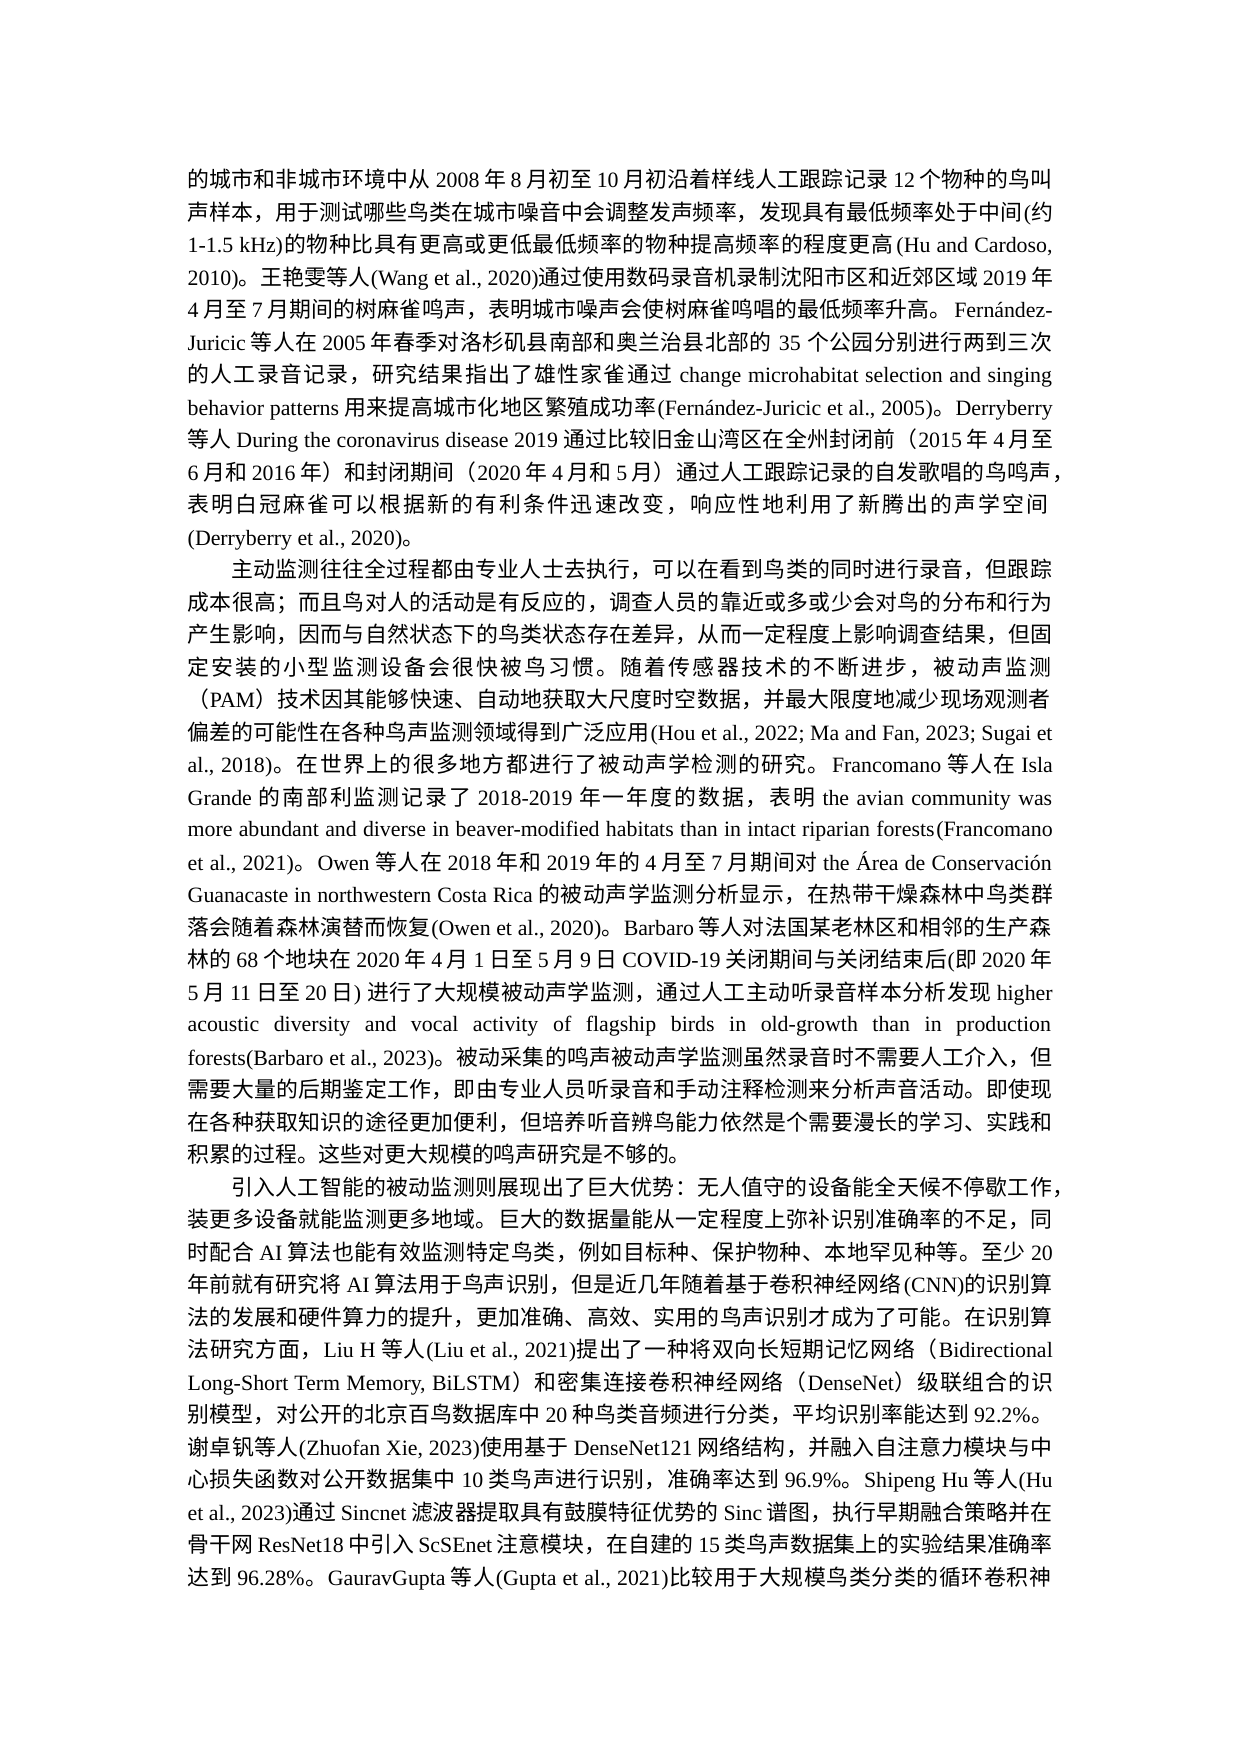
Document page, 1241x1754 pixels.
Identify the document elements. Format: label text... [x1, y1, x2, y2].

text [187, 162, 1053, 552]
text 主动监测往往全过程都由专业人士去执行，可以在看到鸟类的同时进行录音，但跟踪成本很高；而且鸟对人的活动是有反应的，调查人员的靠近或多或少会对鸟的分布和行为产生影响，因而与自然状态下的鸟类状态存在差异，从而一定程度上影响调查结果，但固定安装的小型监测设备会很快被鸟习惯。随着传感器技术的不断进步，被动声监测（PAM）技术因其能够快速、自动地获取大尺度时空数据，并最大限度地减少现场观测者偏差的可能性在各种鸟声监测领域得到广泛应用(Hou et al., 2022; Ma and Fan, 2023; Sugai et al., 2018)。在世界上的很多地方都进行了被动声学检测的研究。Francomano等人在Isla Grande的南部利监测记录了2018-2019年一年度的数据，表明the avian community was more abundant and diverse in beaver-modified habitats than in intact riparian forests(Francomano et al., 2021)。Owen等人在2018年和2019年的4月至7月期间对the Área de Conservación Guanacaste in northwestern Costa Rica的被动声学监测分析显示，在热带干燥森林中鸟类群落会随着森林演替而恢复(Owen et al., 2020)。Barbaro等人对法国某老林区和相邻的生产森林的68个地块在2020年4月1日至5月9日COVID-19关闭期间与关闭结束后(即2020年5月11日至20日) 进行了大规模被动声学监测，通过人工主动听录音样本分析发现higher acoustic diversity and vocal activity of flagship birds in old-growth than in production forests(Barbaro et al., 2023)。被动采集的鸣声被动声学监测虽然录音时不需要人工介入，但需要大量的后期鉴定工作，即由专业人员听录音和手动注释检测来分析声音活动。即使现在各种获取知识的途径更加便利，但培养听音辨鸟能力依然是个需要漫长的学习、实践和积累的过程。这些对更大规模的鸣声研究是不够的。 [187, 552, 1053, 1169]
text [187, 1169, 1053, 1592]
